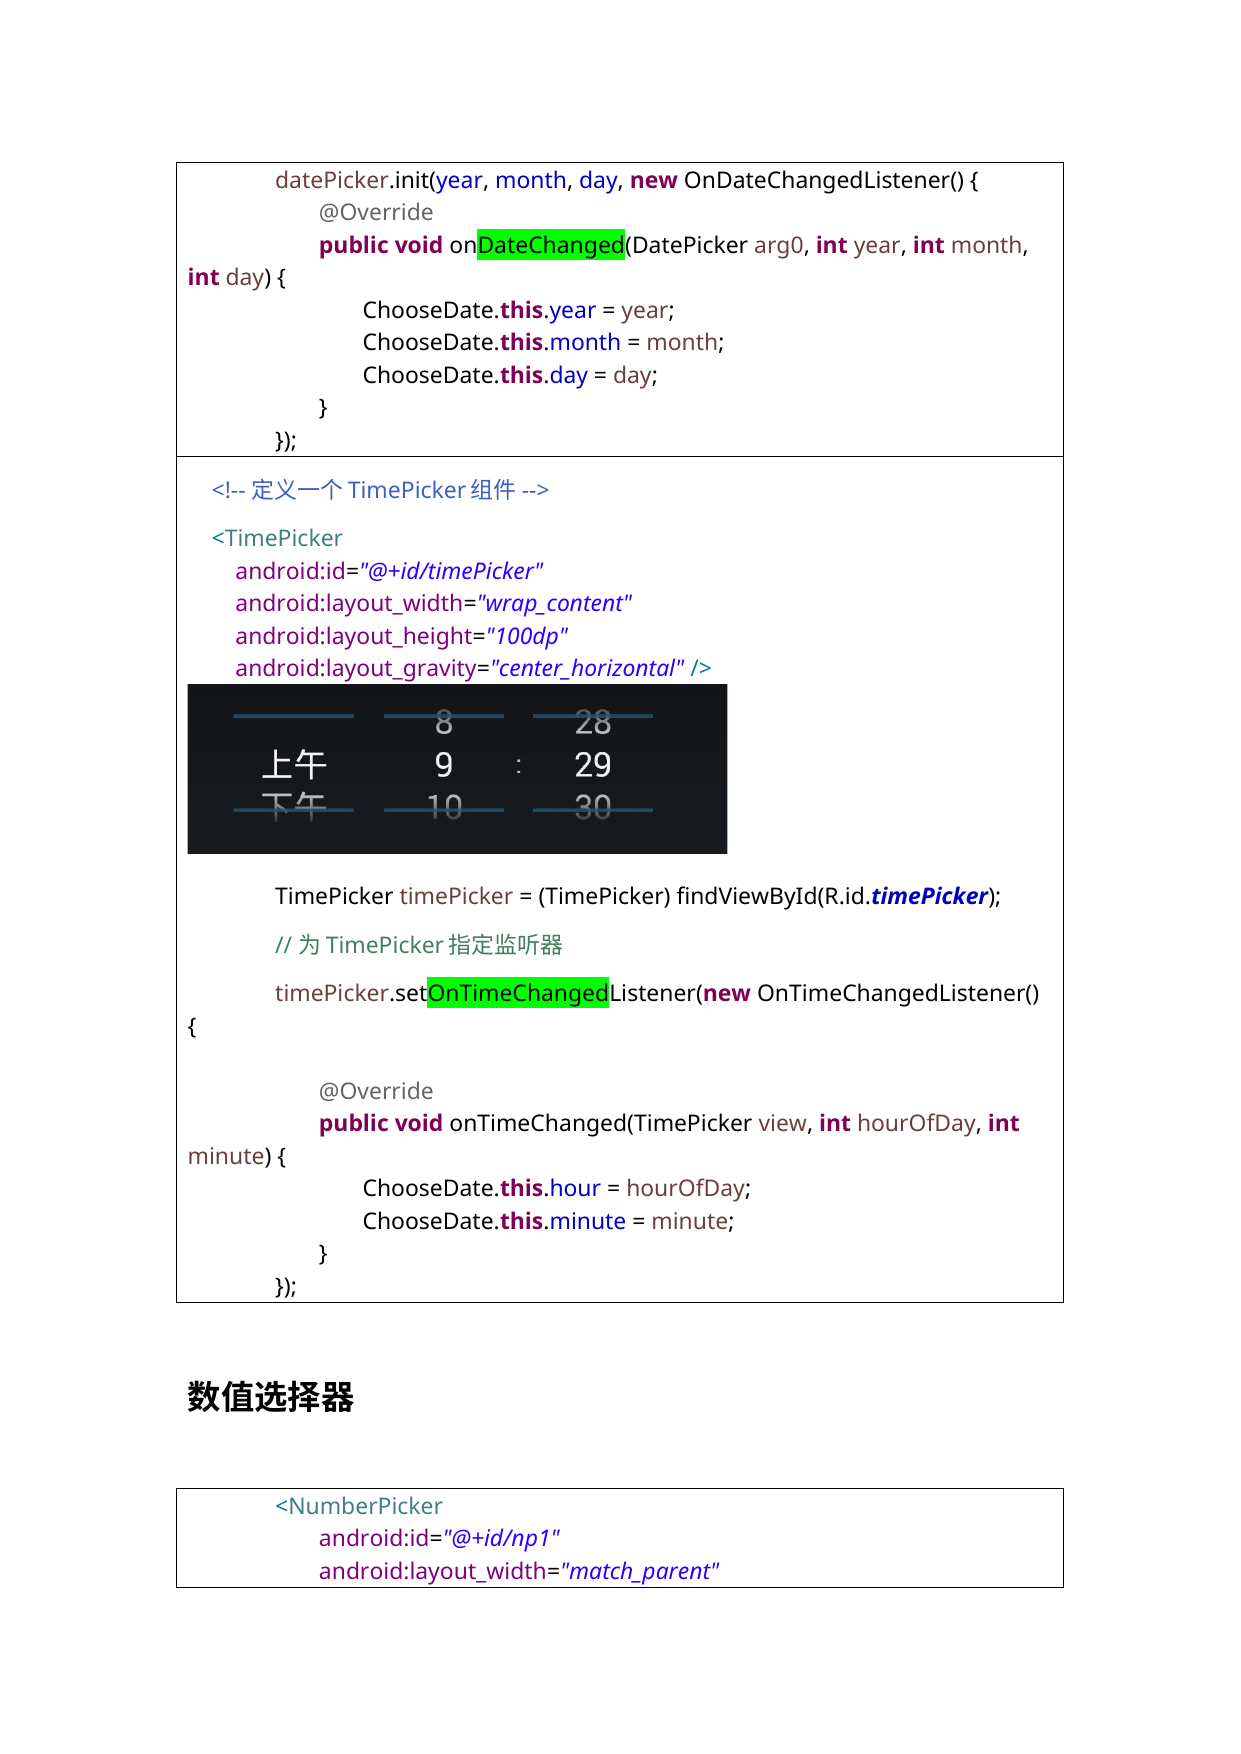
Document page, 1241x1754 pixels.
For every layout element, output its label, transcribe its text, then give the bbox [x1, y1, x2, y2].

picture [187, 684, 728, 854]
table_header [177, 1489, 1063, 1587]
subtitle 数值选择器 [187, 1362, 1053, 1427]
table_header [177, 163, 1063, 456]
table_cell <!-- 定义一个TimePicker组件 --> <TimePicker android:id="@+id/timePicker" android:layout_width="wrap_content" android:layout_height="100dp" android:layout_gravity="center_horizontal" /> TimePicker timePicker = (TimePicker) findViewById(R.id.timePicker); // 为TimePicker指定监听器 timePicker.setOnTimeChangedListener(new OnTimeChangedListener() { @Override public void onTimeChanged(TimePicker view, int hourOfDay, int minute) { ChooseDate.this.hour = hourOfDay; ChooseDate.this.minute = minute; } }); [177, 457, 1063, 1302]
